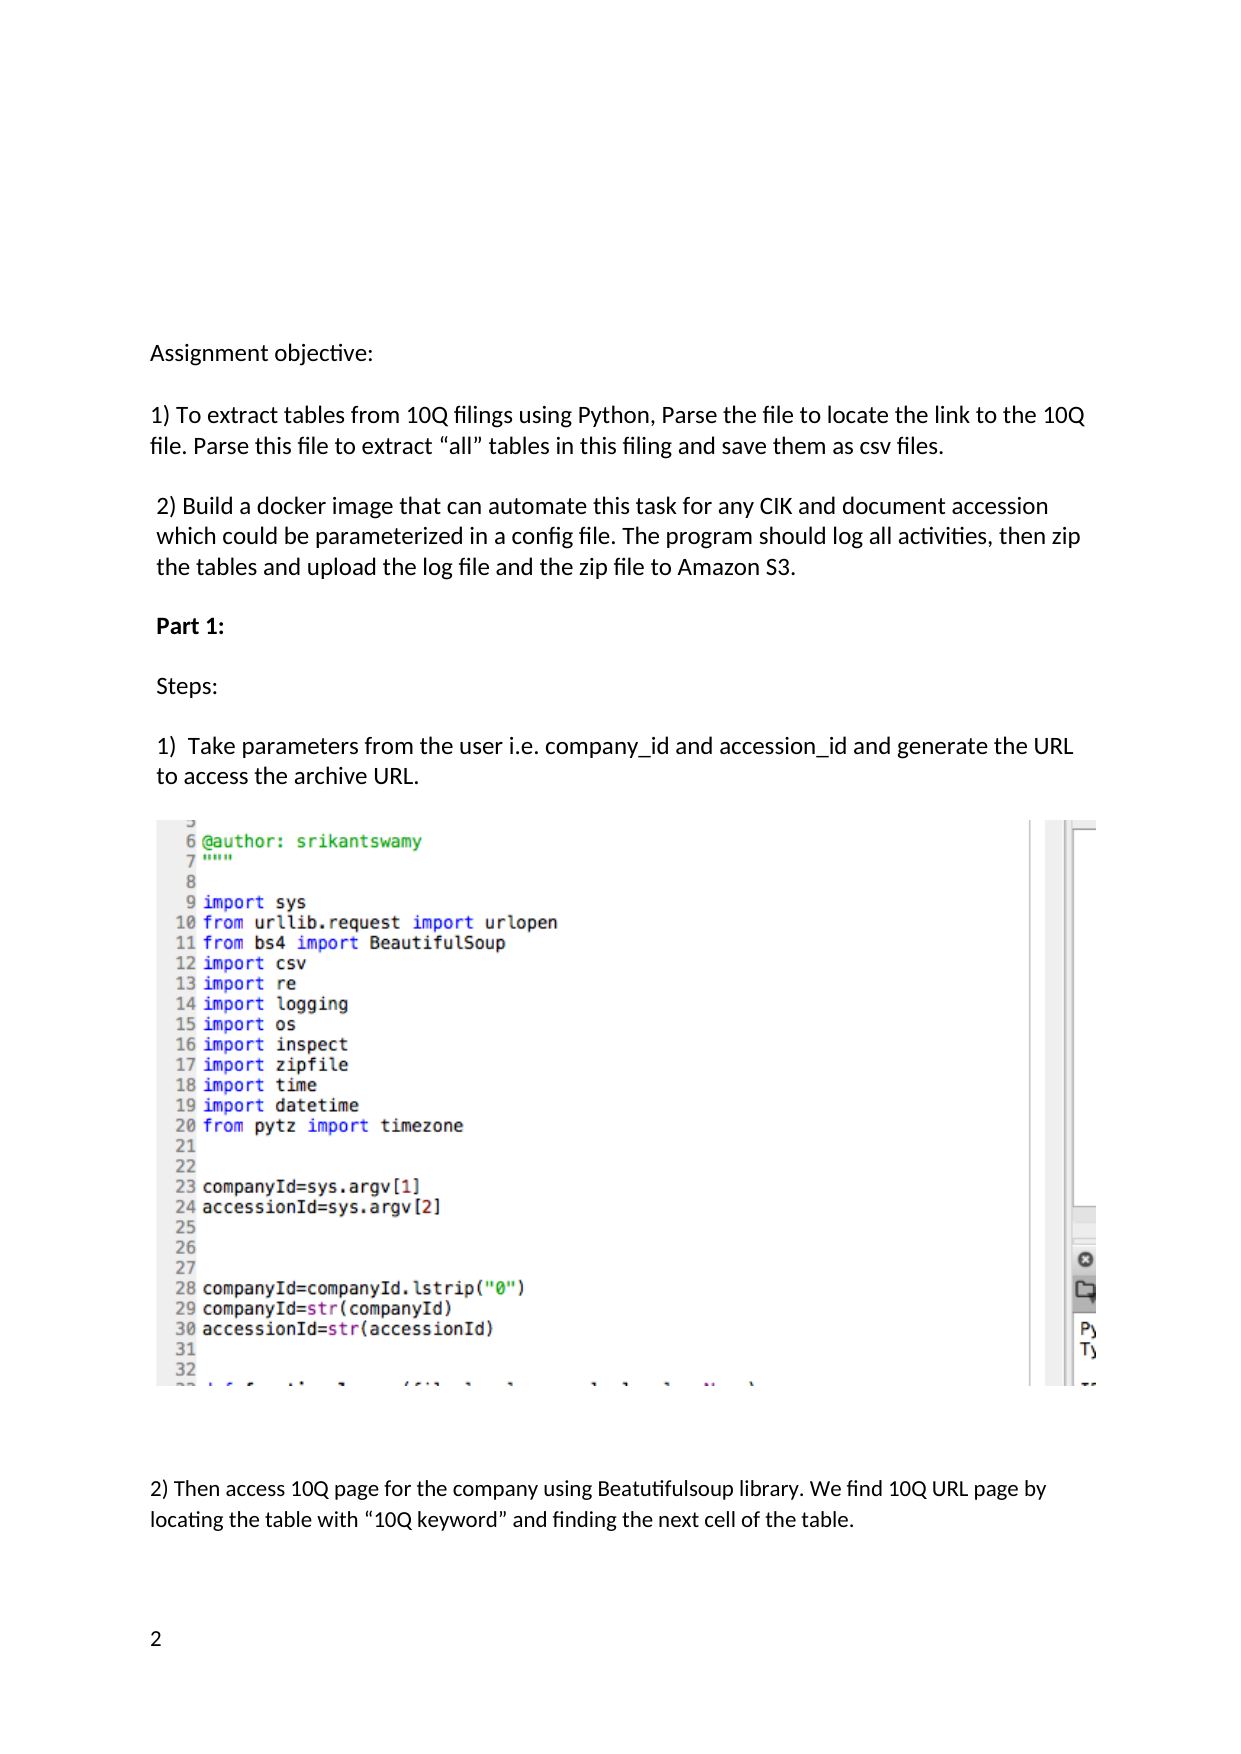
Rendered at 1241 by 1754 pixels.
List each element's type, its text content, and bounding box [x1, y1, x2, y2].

text 2) Build a docker image that can automate this task for any CIK and document accession which could be parameterized in a config file. The program should log all activities, then zip the tables and upload the log file and the zip file to Amazon S3. [156, 490, 1090, 581]
text 1) Take parameters from the user i.e. company_id and accession_id and generate the URL to access the archive URL. [156, 730, 1090, 791]
text Steps: [156, 670, 1090, 701]
text Part 1: [156, 611, 1090, 641]
picture [156, 820, 1096, 1386]
text 1) To extract tables from 10Q filings using Python, Parse the file to locate the link to the 10Q file. Parse this file to extract “all” tables in this filing and save them as csv files. [150, 399, 1090, 461]
text Assignment objective: [150, 337, 1090, 368]
text 2) Then access 10Q page for the company using Beatutifulsoup library. We find 10Q URL page by locating the table with “10Q keyword” and finding the next cell of the table. [150, 1474, 1090, 1533]
